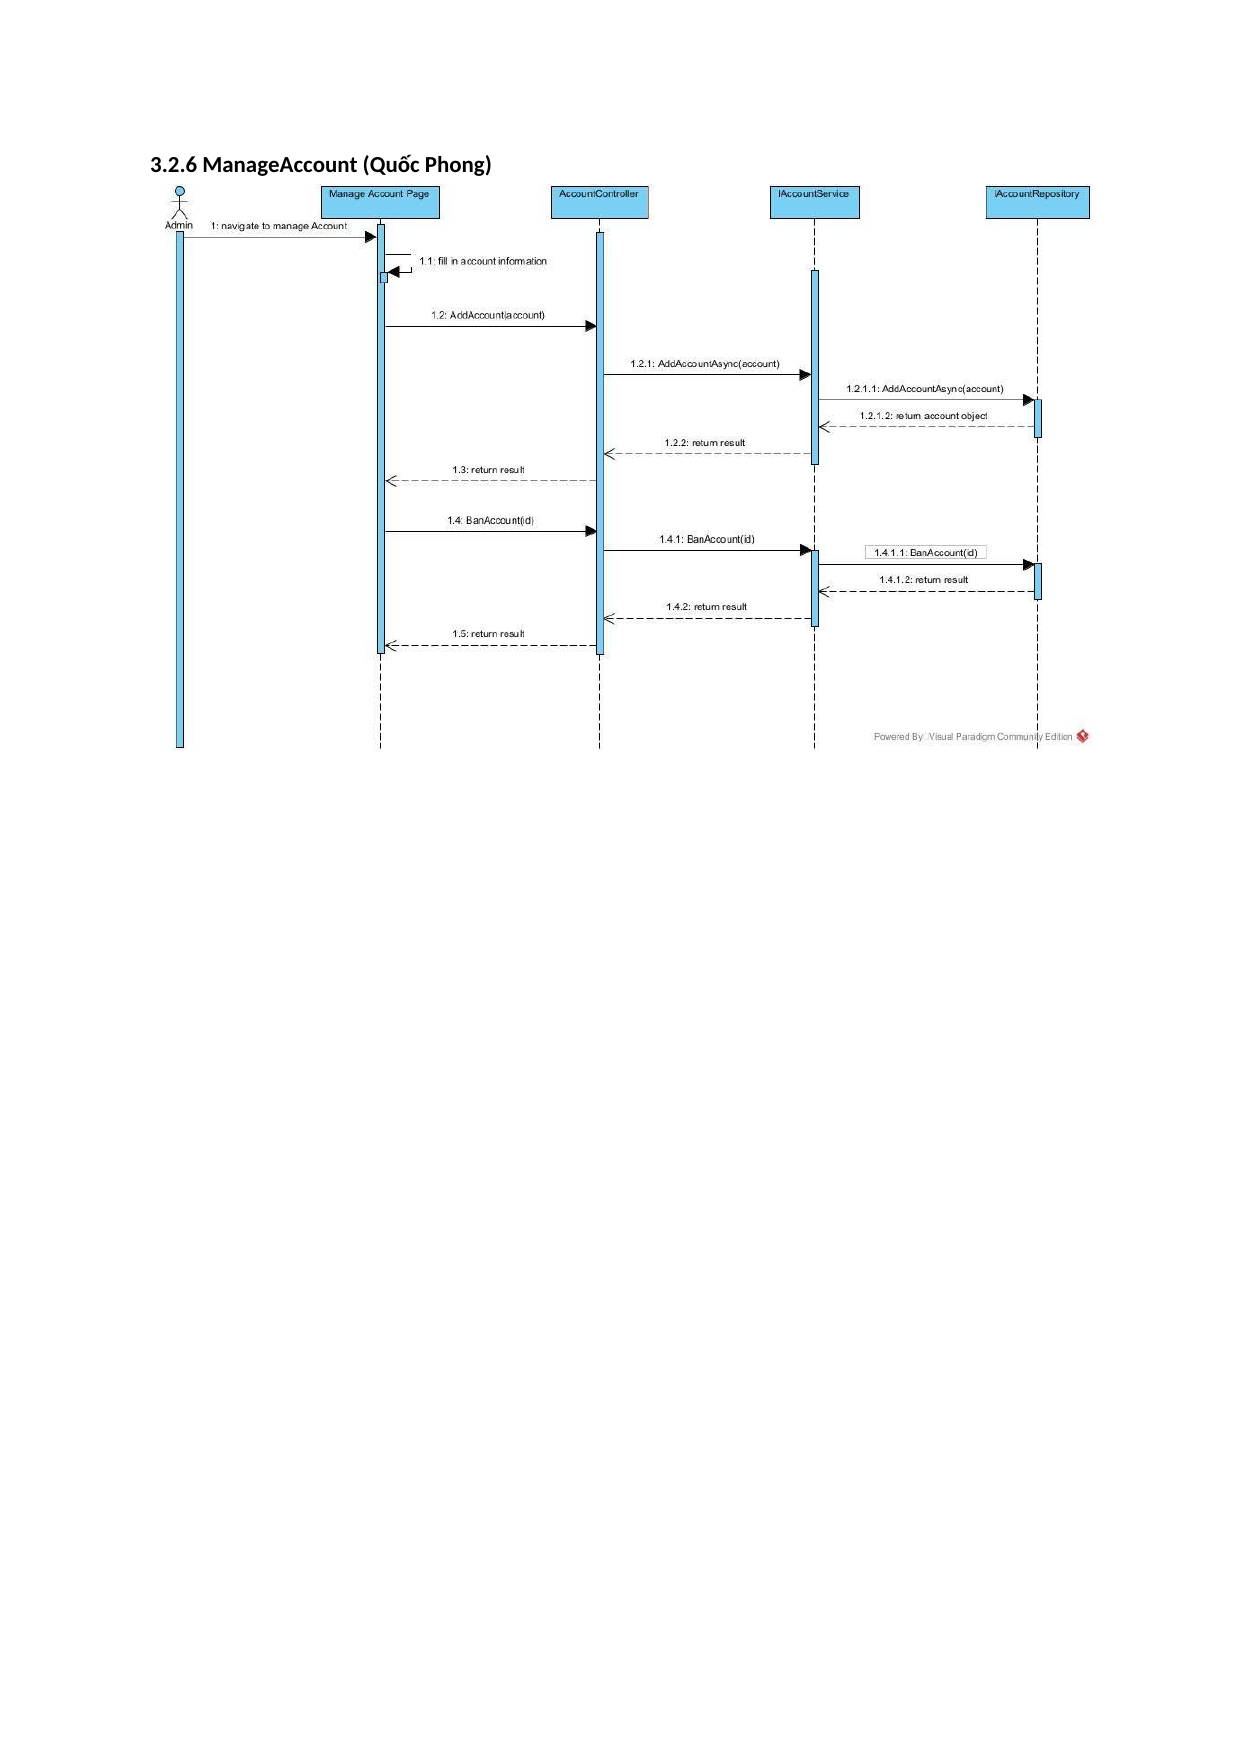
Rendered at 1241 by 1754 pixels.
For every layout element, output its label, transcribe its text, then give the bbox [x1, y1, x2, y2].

subtitle 3.2.6 ManageAccount (Quốc Phong) [150, 150, 1093, 178]
picture [150, 184, 1093, 751]
